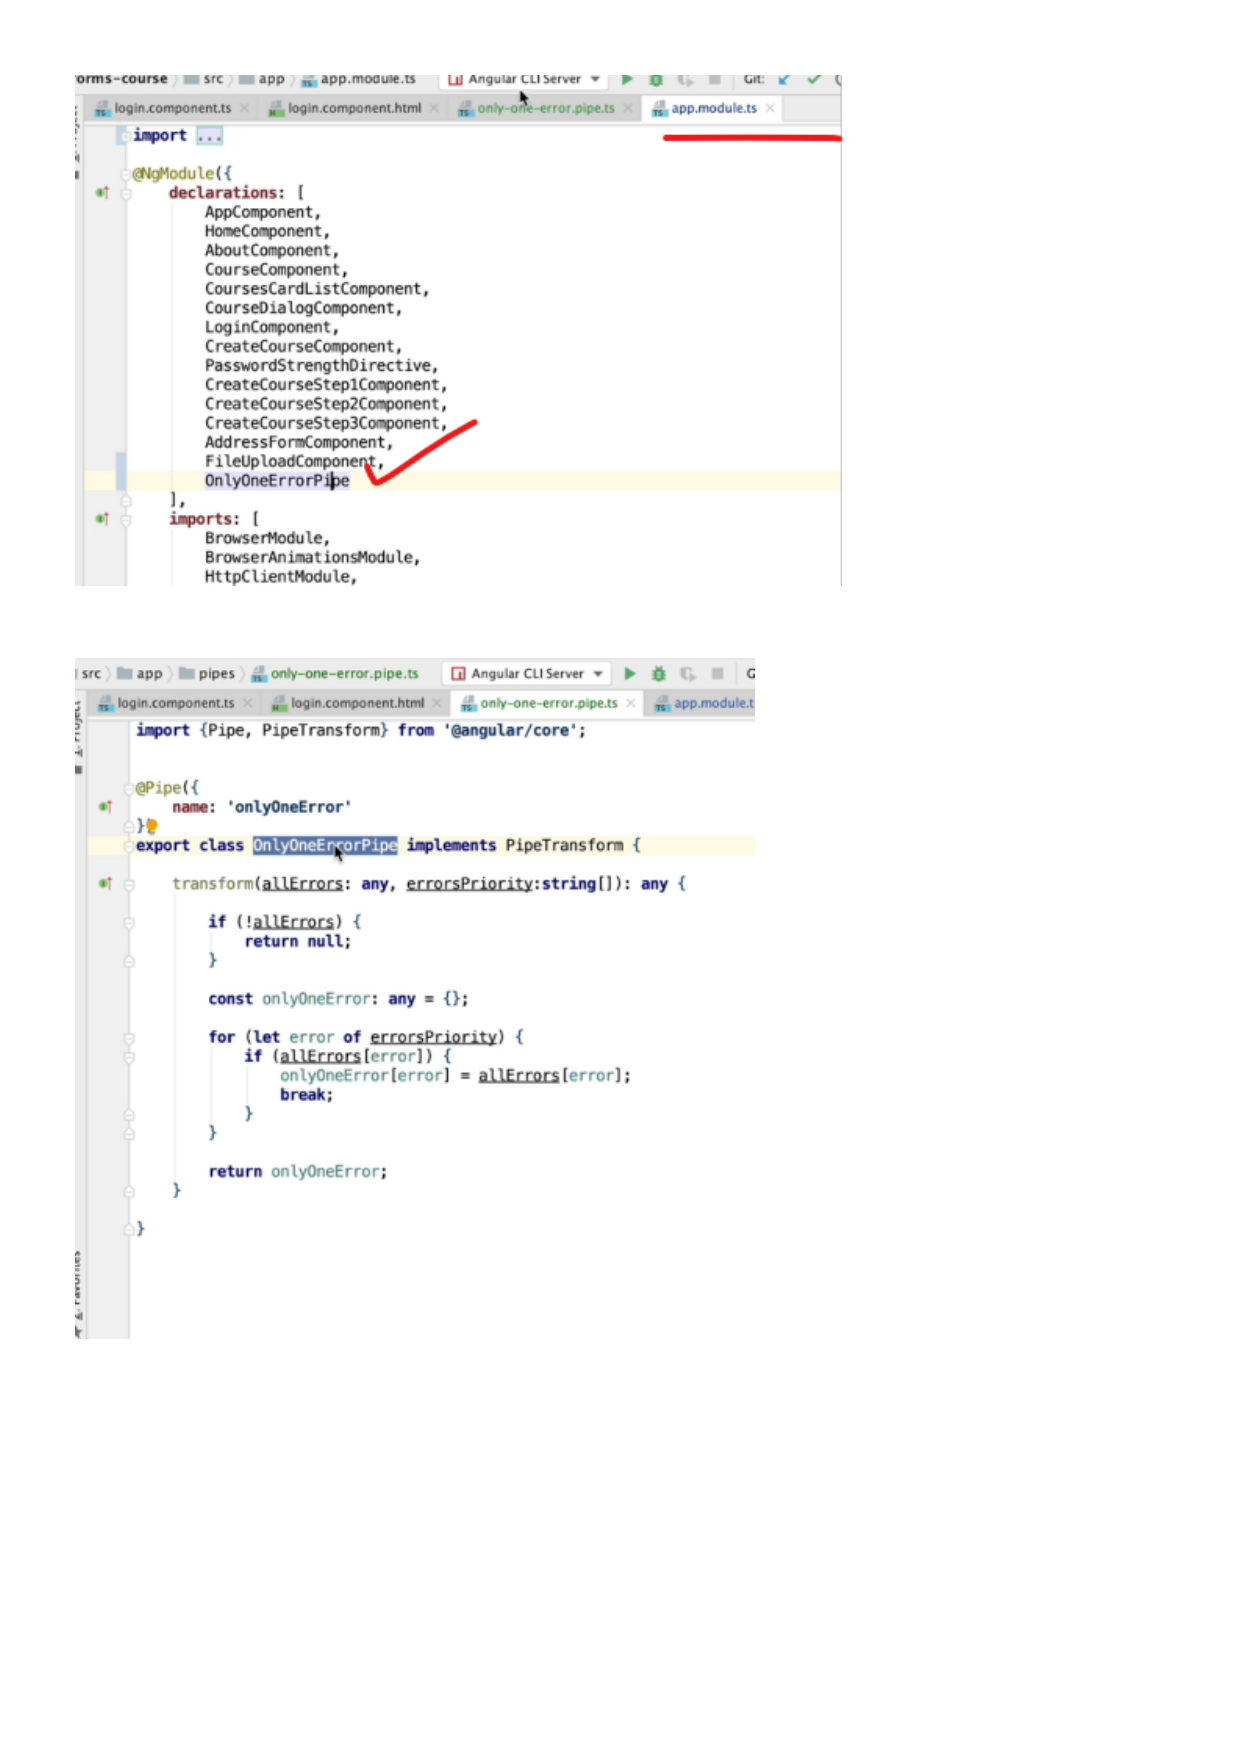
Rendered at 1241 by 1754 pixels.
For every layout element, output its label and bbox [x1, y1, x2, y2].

picture [75, 75, 843, 586]
picture [75, 658, 755, 1339]
